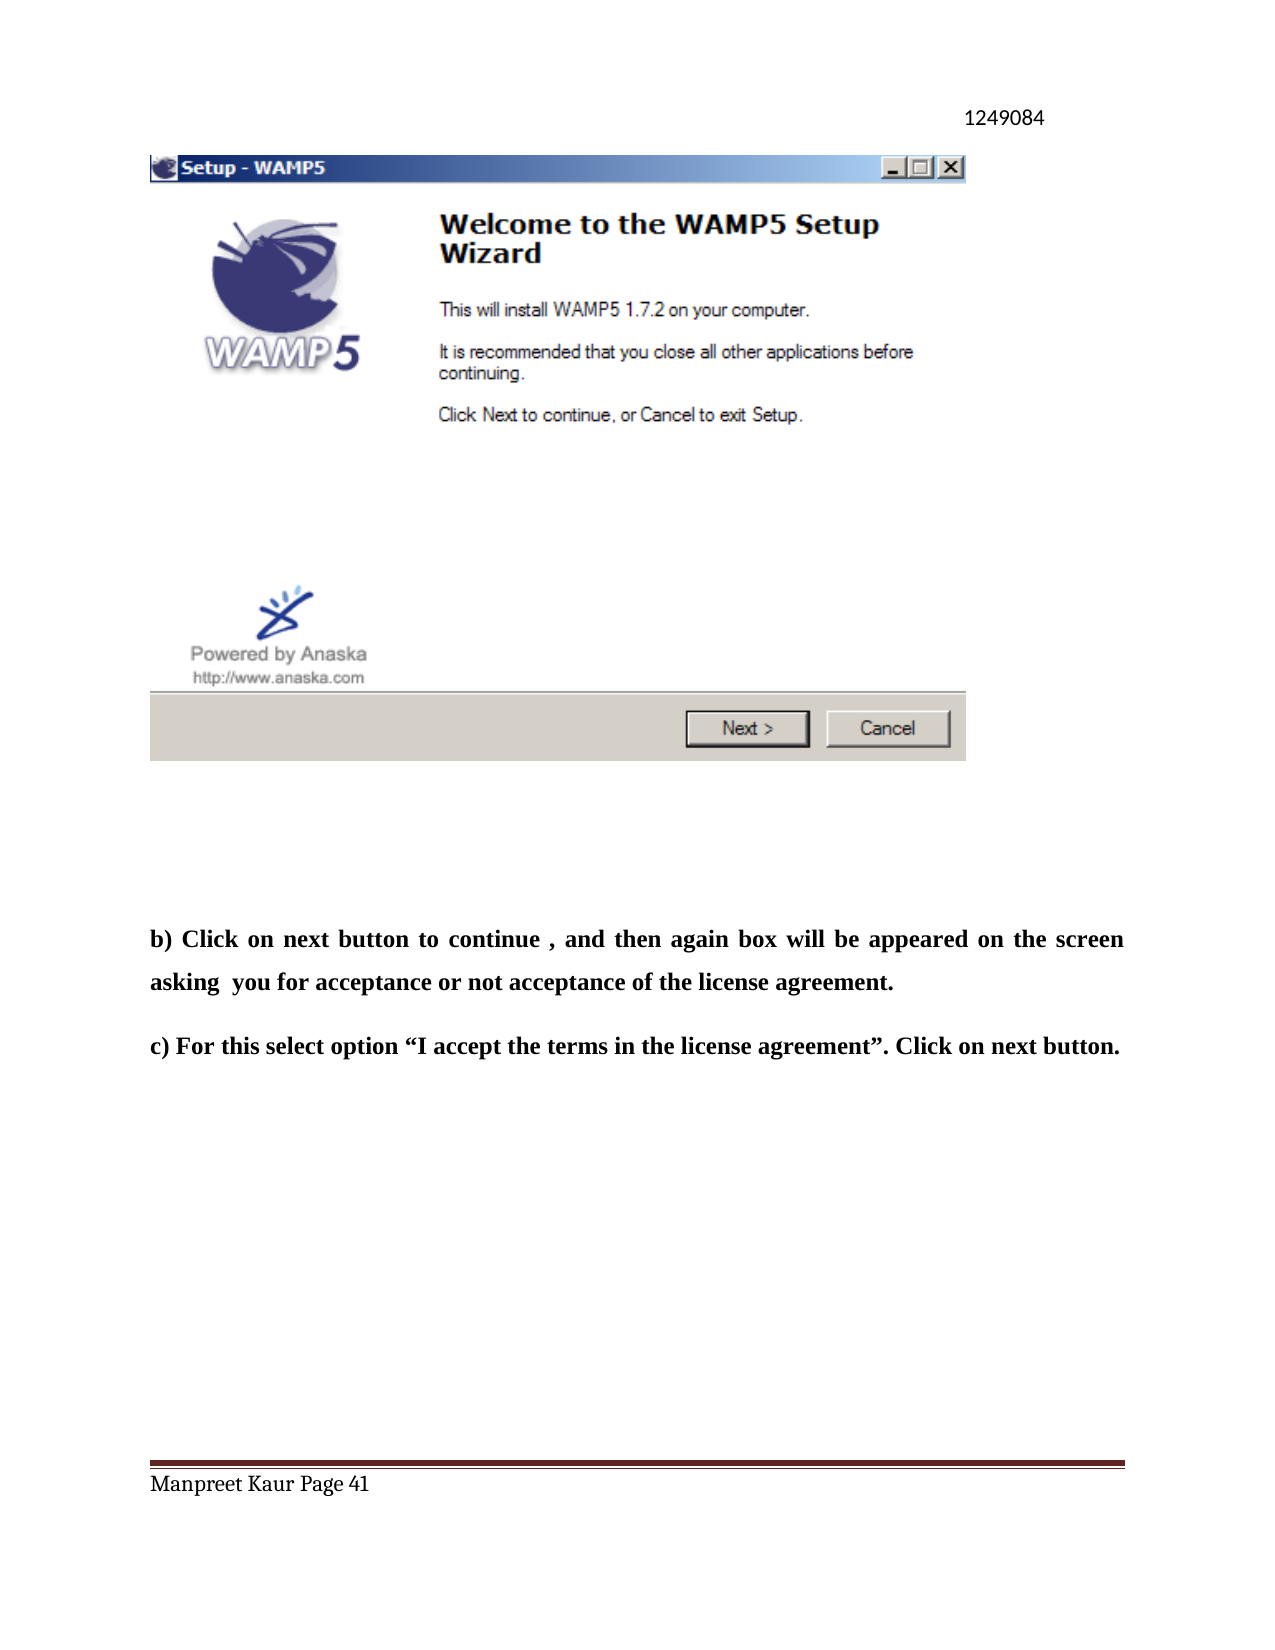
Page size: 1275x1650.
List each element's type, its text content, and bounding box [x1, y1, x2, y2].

picture [150, 155, 966, 761]
subtitle c) For this select option “I accept the terms in the license agreement”. Click on next button. [150, 1031, 1125, 1059]
subtitle b) Click on next button to continue , and then again box will be appeared on the screen asking you for acceptance or not acceptance of the license agreement. [150, 924, 1125, 996]
